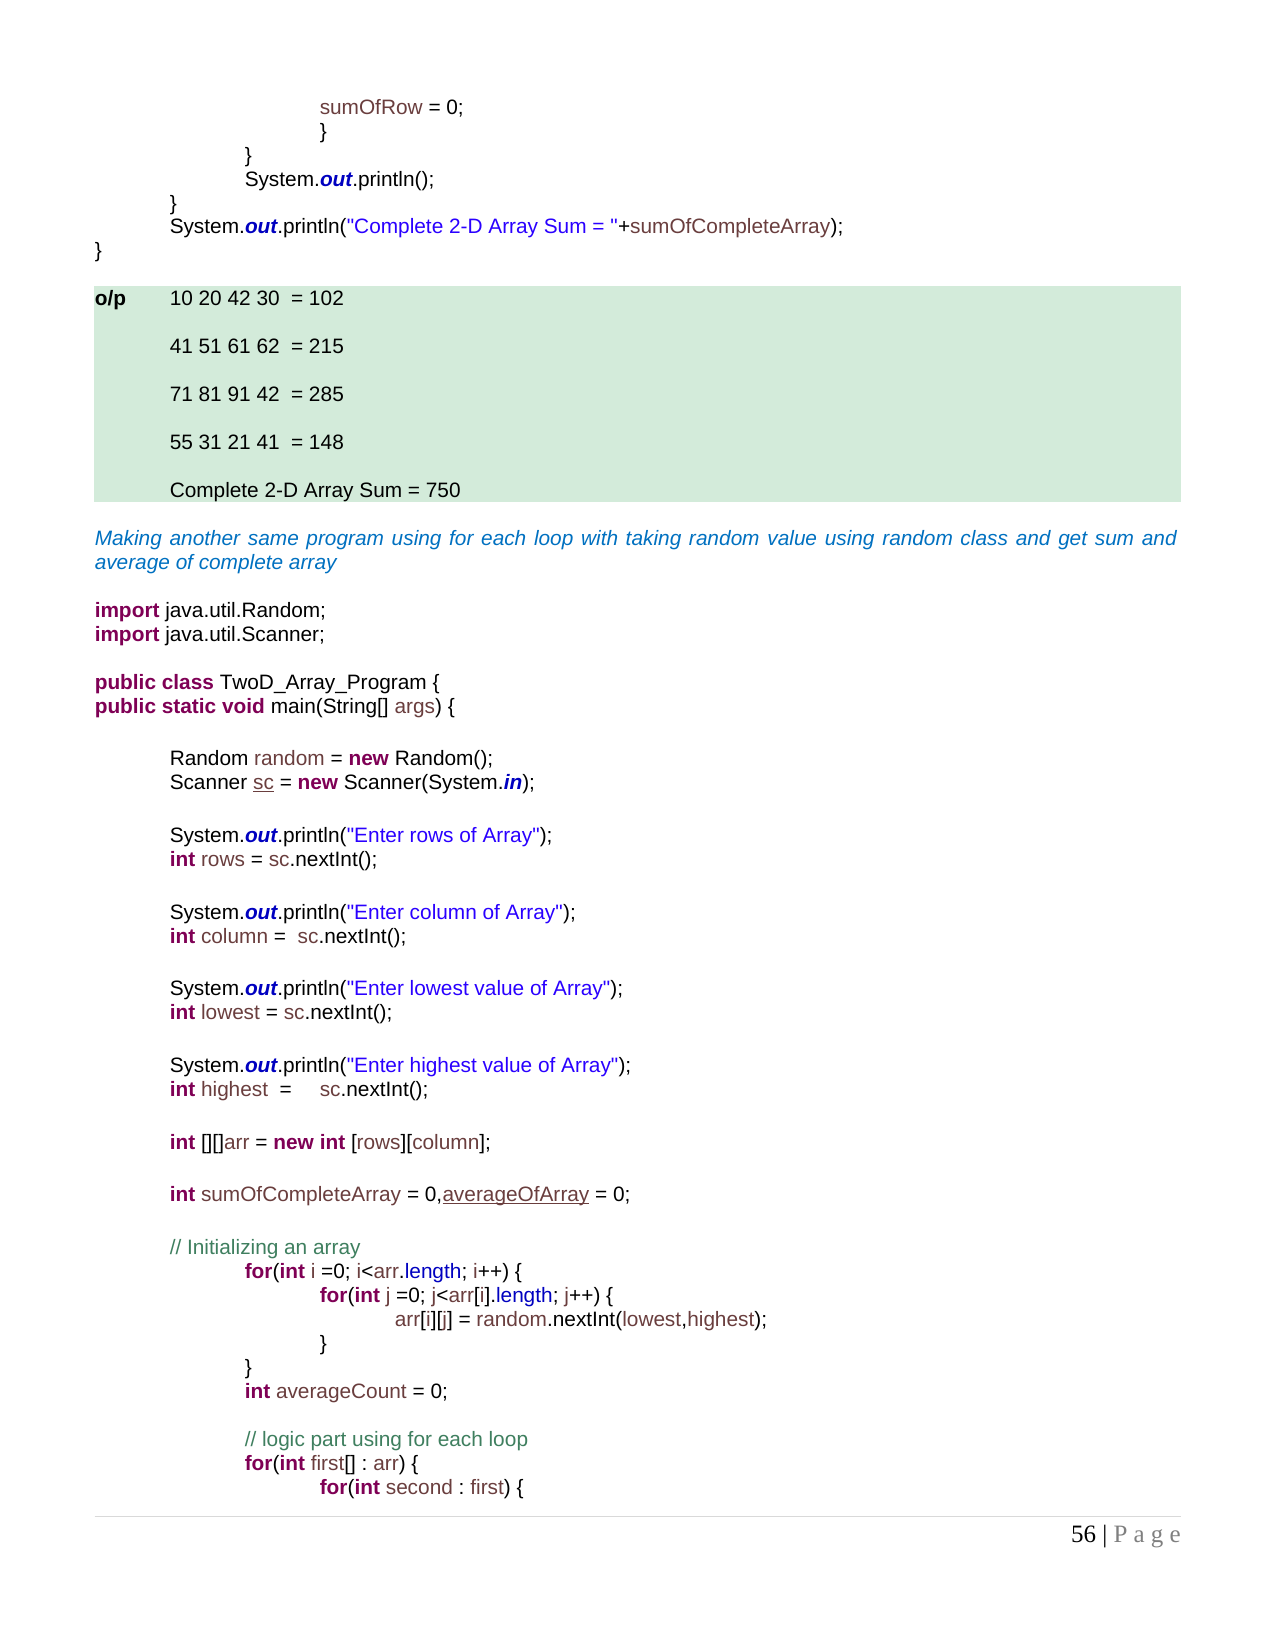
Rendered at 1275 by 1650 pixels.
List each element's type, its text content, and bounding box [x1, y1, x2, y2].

text // Initializing an array [94, 1235, 1181, 1259]
text Making another same program using for each loop with taking random value using random class and get sum and average of complete array [94, 526, 1181, 574]
text System.out.println("Enter rows of Array"); [94, 823, 1181, 847]
text int rows = sc.nextInt(); [94, 847, 1181, 871]
text for(int first[] : arr) { [94, 1451, 1181, 1474]
text int averageCount = 0; [94, 1379, 1181, 1403]
text System.out.println("Complete 2-D Array Sum = "+sumOfCompleteArray); [94, 214, 1181, 238]
text System.out.println(); [94, 166, 1181, 190]
text int column = sc.nextInt(); [94, 923, 1181, 947]
text } [94, 190, 1181, 214]
text 55 31 21 41 = 148 [94, 430, 1181, 454]
text } [94, 118, 1181, 142]
text import java.util.Scanner; [94, 622, 1181, 646]
text o/p 10 20 42 30 = 102 [94, 286, 1181, 310]
text arr[i][j] = random.nextInt(lowest,highest); [94, 1307, 1181, 1331]
text } [94, 142, 1181, 166]
text // logic part using for each loop [94, 1427, 1181, 1451]
text for(int i =0; i<arr.length; i++) { [94, 1259, 1181, 1283]
text public class TwoD_Array_Program { [94, 669, 1181, 693]
text System.out.println("Enter highest value of Array"); [94, 1053, 1181, 1077]
text import java.util.Random; [94, 598, 1181, 622]
text Complete 2-D Array Sum = 750 [94, 478, 1181, 502]
text 71 81 91 42 = 285 [94, 382, 1181, 406]
text int [][]arr = new int [rows][column]; [94, 1129, 1181, 1153]
text for(int j =0; j<arr[i].length; j++) { [94, 1283, 1181, 1307]
text sumOfRow = 0; [94, 94, 1181, 118]
text } [94, 1355, 1181, 1379]
text Scanner sc = new Scanner(System.in); [94, 770, 1181, 794]
text } [94, 238, 1181, 262]
text System.out.println("Enter lowest value of Array"); [94, 976, 1181, 1000]
text Random random = new Random(); [94, 746, 1181, 770]
text int lowest = sc.nextInt(); [94, 1000, 1181, 1024]
text 41 51 61 62 = 215 [94, 334, 1181, 358]
text System.out.println("Enter column of Array"); [94, 899, 1181, 923]
text for(int second : first) { [94, 1474, 1181, 1498]
text } [94, 1331, 1181, 1355]
text int highest = sc.nextInt(); [94, 1077, 1181, 1101]
text int sumOfCompleteArray = 0,averageOfArray = 0; [94, 1182, 1181, 1206]
text public static void main(String[] args) { [94, 693, 1181, 717]
